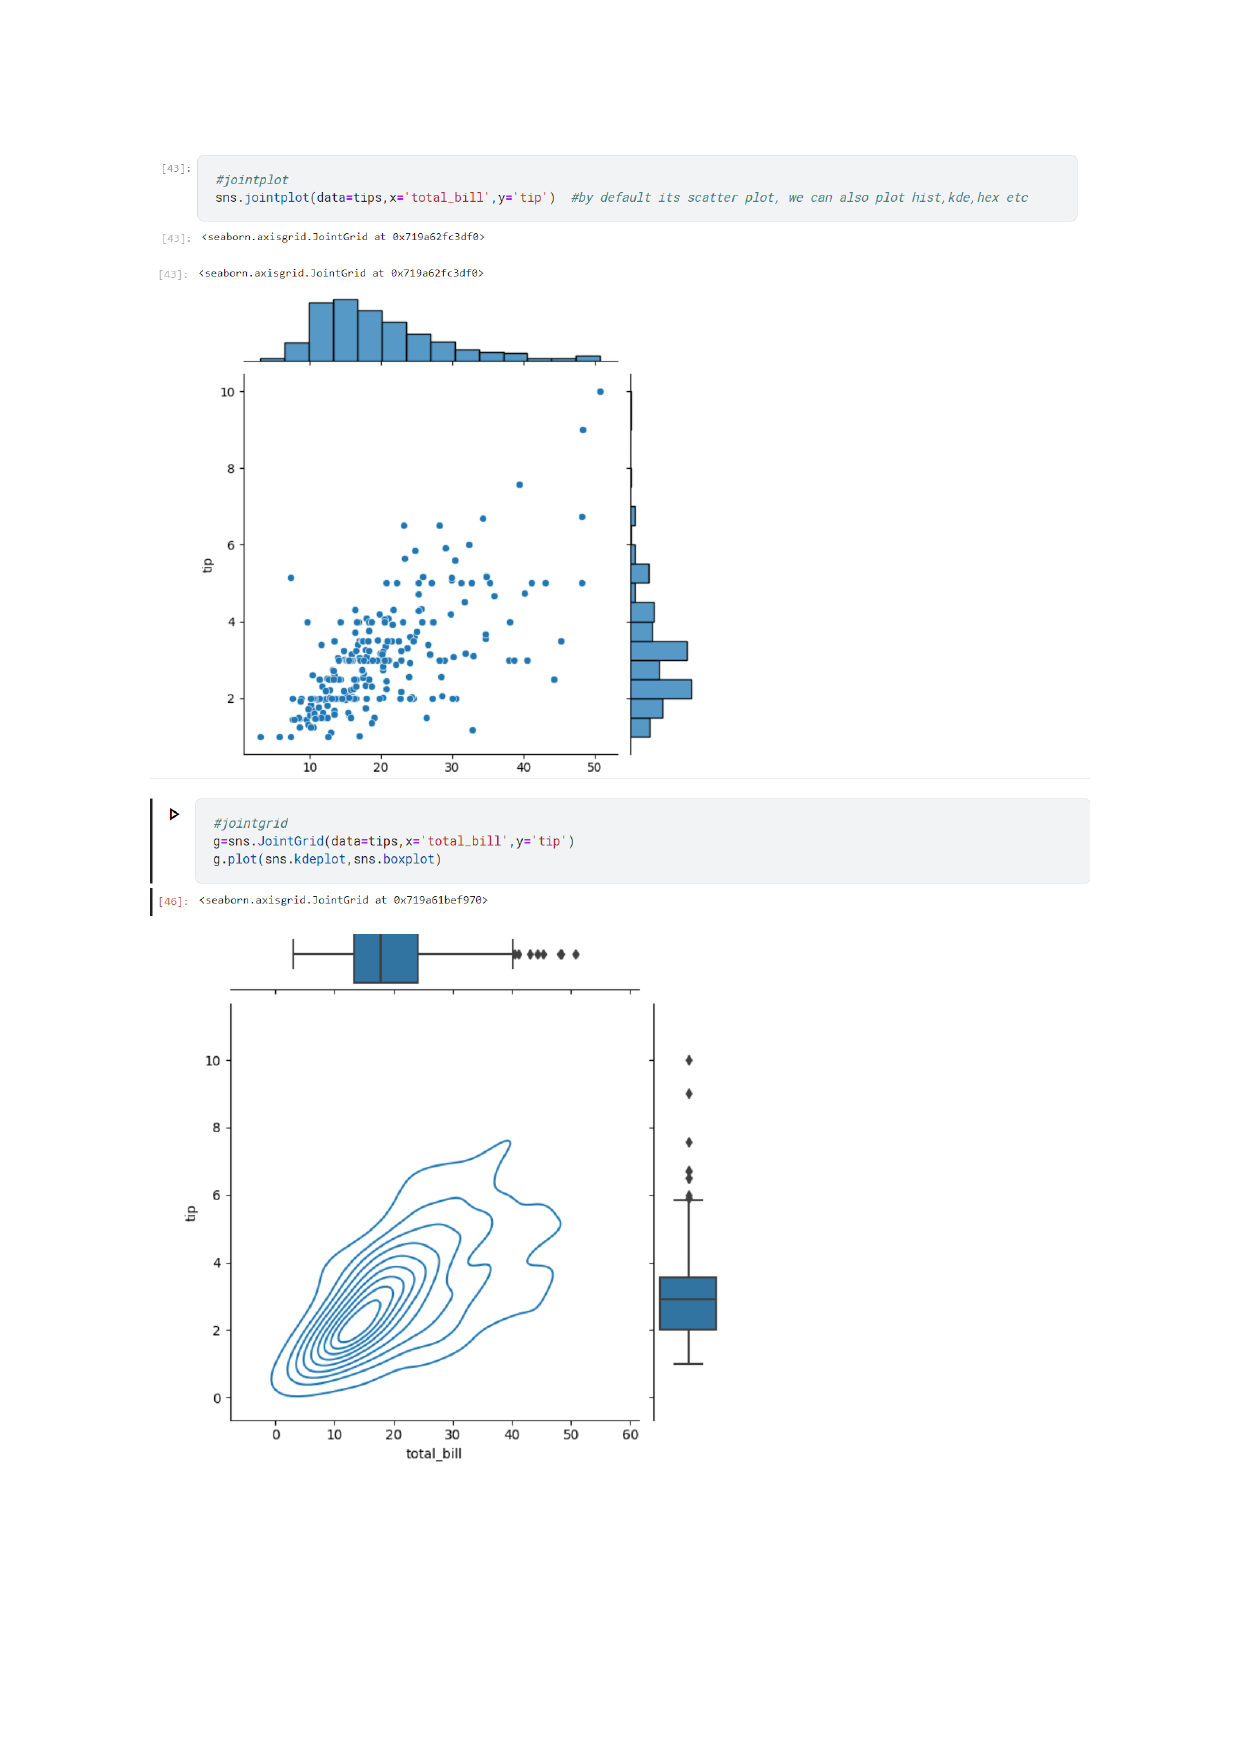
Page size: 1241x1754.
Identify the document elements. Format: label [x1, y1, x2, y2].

picture [150, 150, 1091, 249]
picture [150, 267, 1091, 779]
picture [150, 797, 1091, 916]
picture [150, 934, 1091, 1478]
